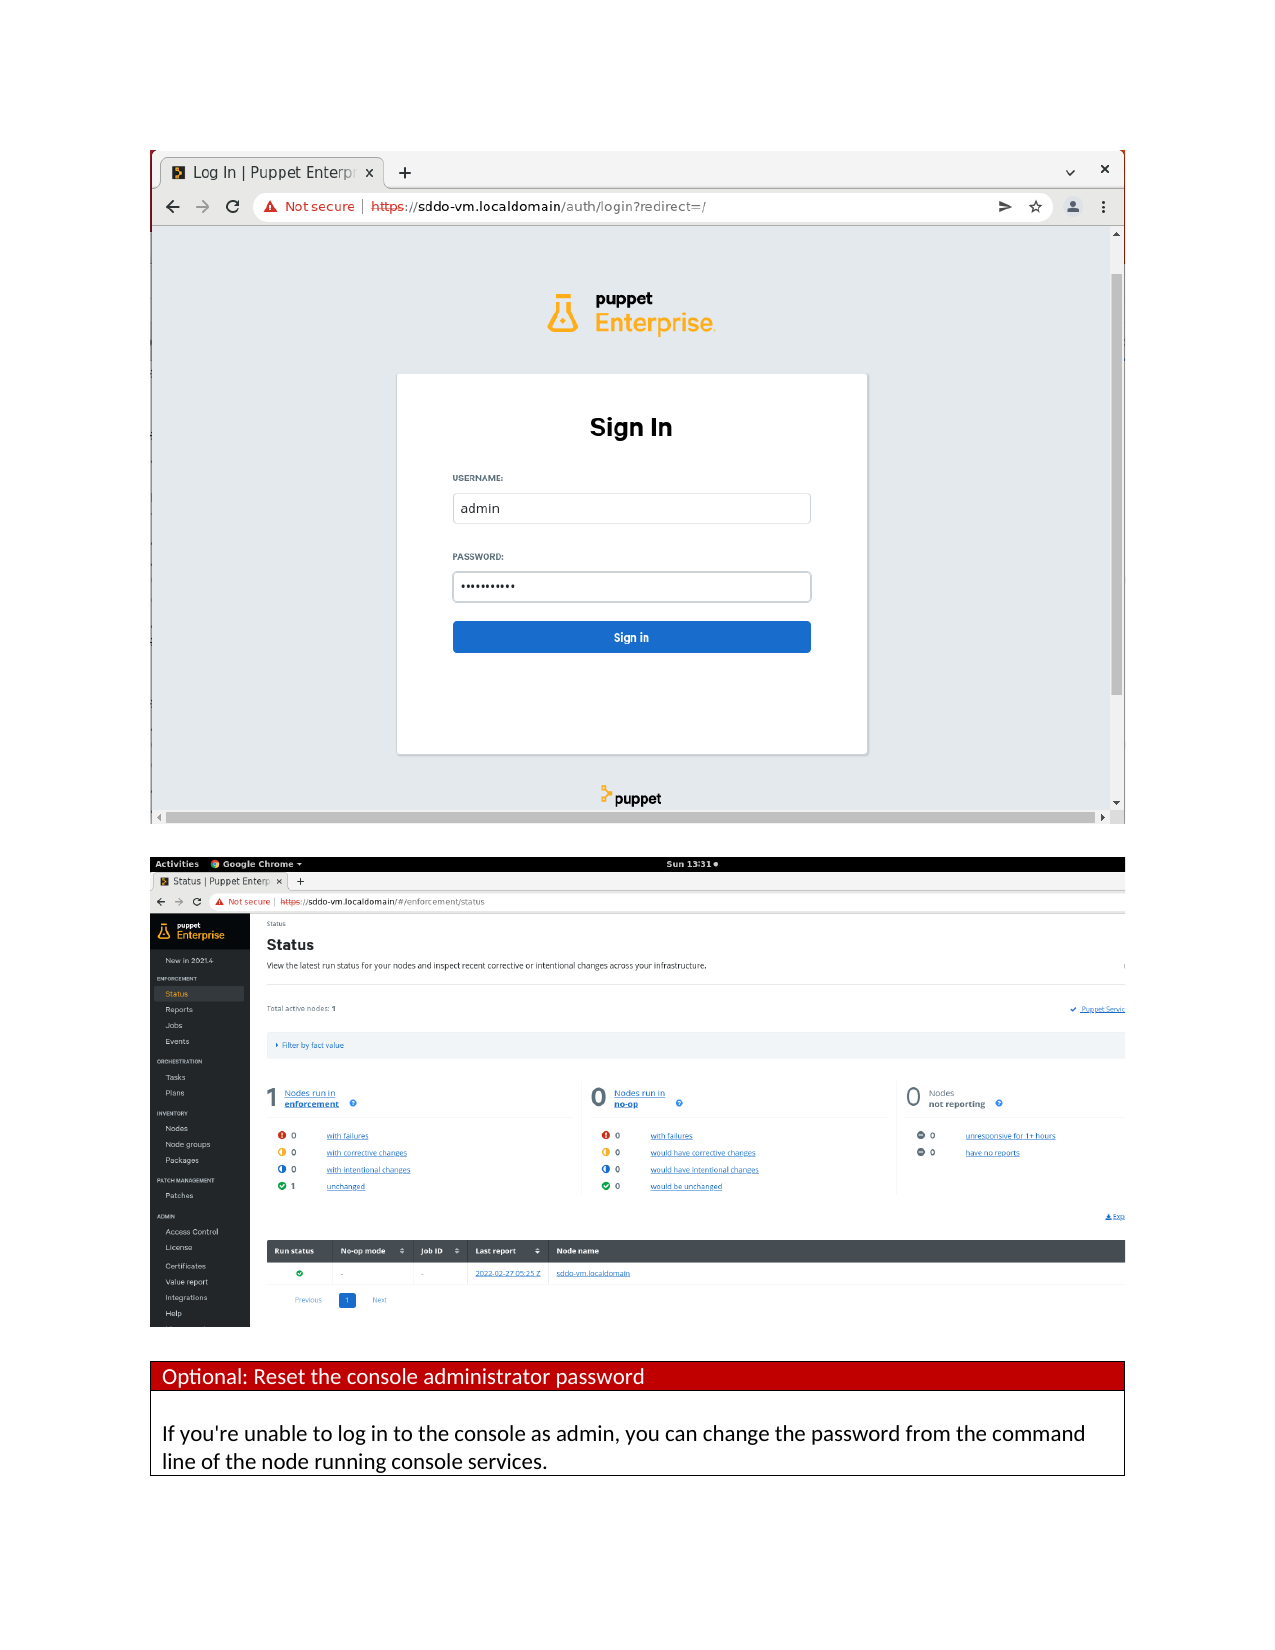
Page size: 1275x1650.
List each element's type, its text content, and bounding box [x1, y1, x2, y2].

picture [150, 857, 1125, 1327]
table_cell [151, 1391, 1124, 1475]
table_header Optional: Reset the console administrator password [151, 1362, 1124, 1390]
picture [150, 150, 1125, 824]
